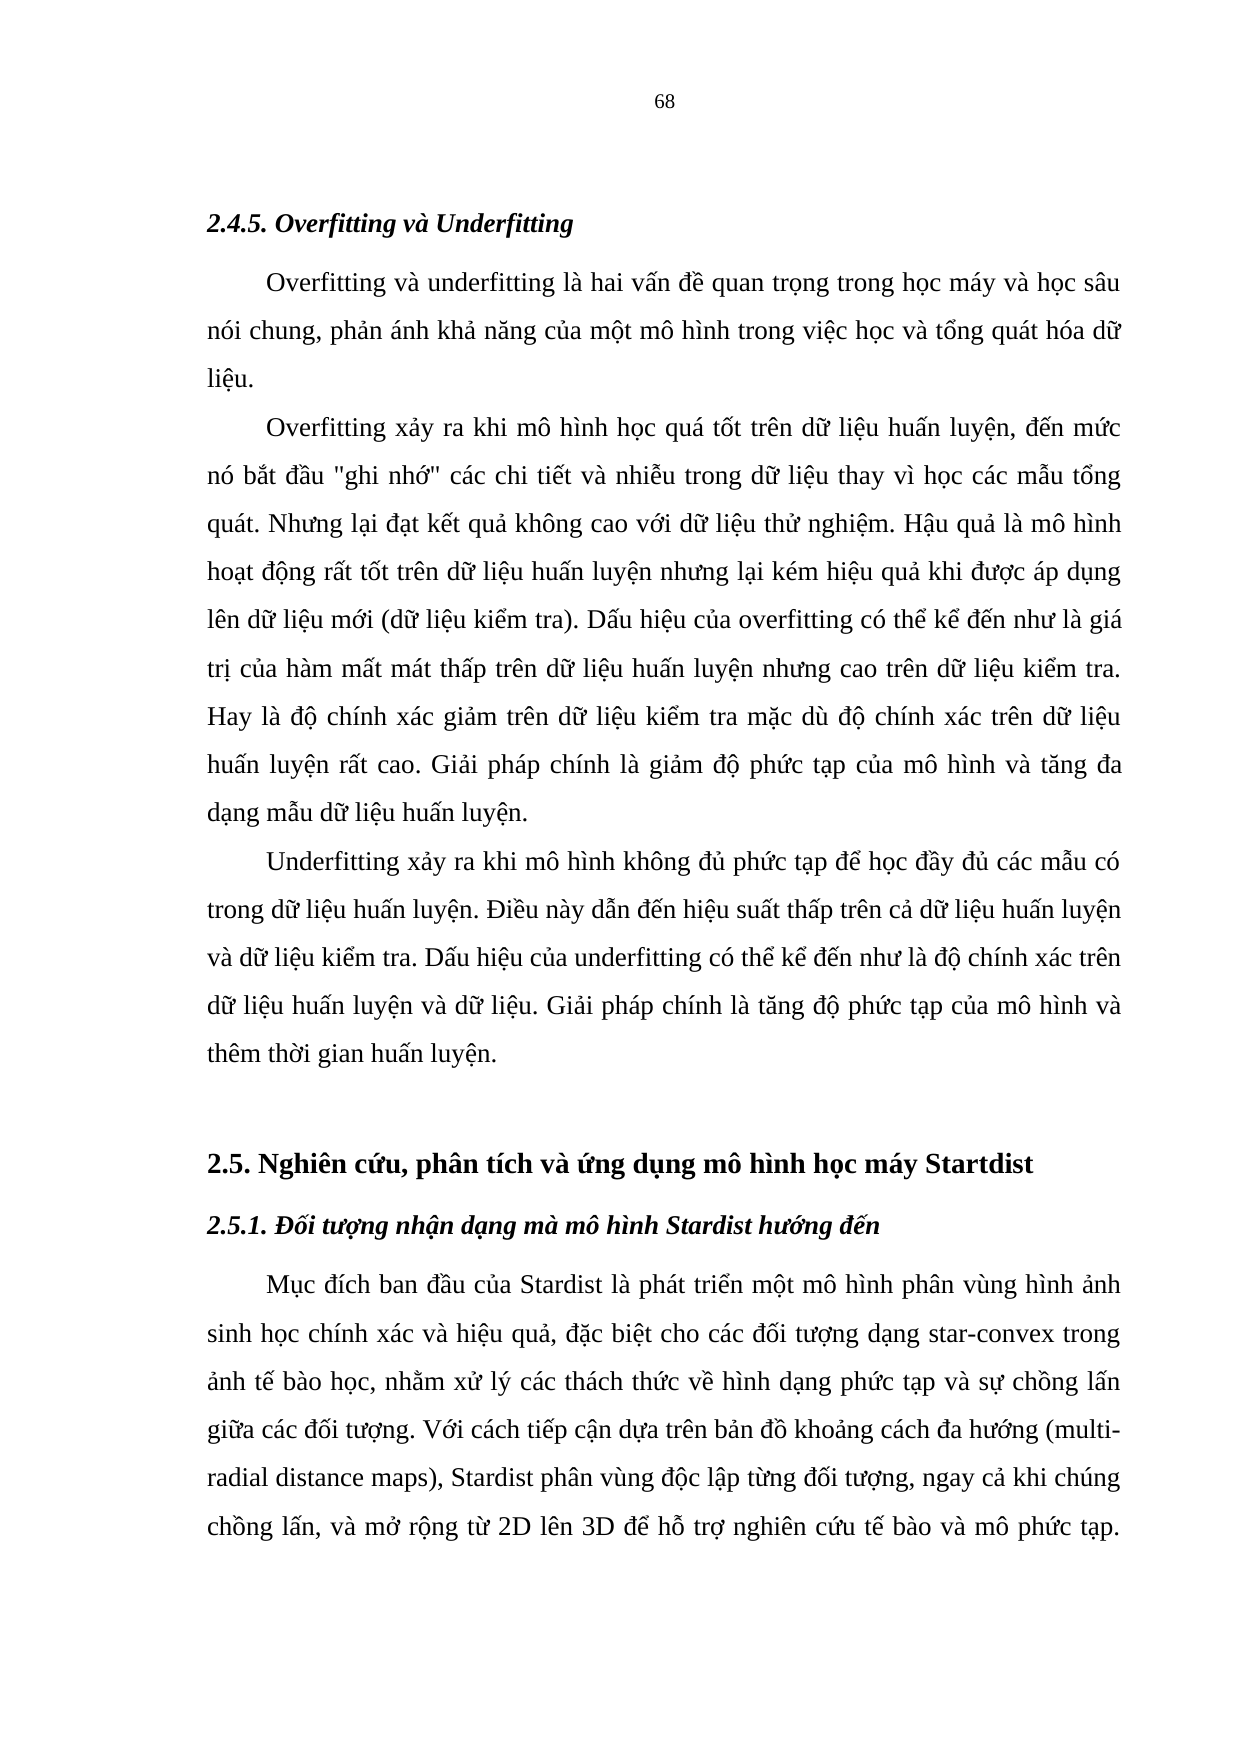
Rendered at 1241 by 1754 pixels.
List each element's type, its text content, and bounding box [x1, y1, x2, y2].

subtitle 2.5.1. Đối tượng nhận dạng mà mô hình Stardist hướng đến [207, 1209, 1122, 1241]
text Underfitting xảy ra khi mô hình không đủ phức tạp để học đầy đủ các mẫu có trong dữ liệu huấn luyện. Điều này dẫn đến hiệu suất thấp trên cả dữ liệu huấn luyện và dữ liệu kiểm tra. Dấu hiệu của underfitting có thể kể đến như là độ chính xác trên dữ liệu huấn luyện và dữ liệu. Giải pháp chính là tăng độ phức tạp của mô hình và thêm thời gian huấn luyện. [207, 845, 1122, 1069]
subtitle 2.4.5. Overfitting và Underfitting [207, 207, 1122, 238]
text Overfitting xảy ra khi mô hình học quá tốt trên dữ liệu huấn luyện, đến mức nó bắt đầu "ghi nhớ" các chi tiết và nhiễu trong dữ liệu thay vì học các mẫu tổng quát. Nhưng lại đạt kết quả không cao với dữ liệu thử nghiệm. Hậu quả là mô hình hoạt động rất tốt trên dữ liệu huấn luyện nhưng lại kém hiệu quả khi được áp dụng lên dữ liệu mới (dữ liệu kiểm tra). Dấu hiệu của overfitting có thể kể đến như là giá trị của hàm mất mát thấp trên dữ liệu huấn luyện nhưng cao trên dữ liệu kiểm tra. Hay là độ chính xác giảm trên dữ liệu kiểm tra mặc dù độ chính xác trên dữ liệu huấn luyện rất cao. Giải pháp chính là giảm độ phức tạp của mô hình và tăng đa dạng mẫu dữ liệu huấn luyện. [207, 411, 1122, 828]
text Overfitting và underfitting là hai vấn đề quan trọng trong học máy và học sâu nói chung, phản ánh khả năng của một mô hình trong việc học và tổng quát hóa dữ liệu. [207, 266, 1122, 393]
subtitle 2.5. Nghiên cứu, phân tích và ứng dụng mô hình học máy Startdist [207, 1147, 1122, 1180]
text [207, 1268, 1122, 1541]
